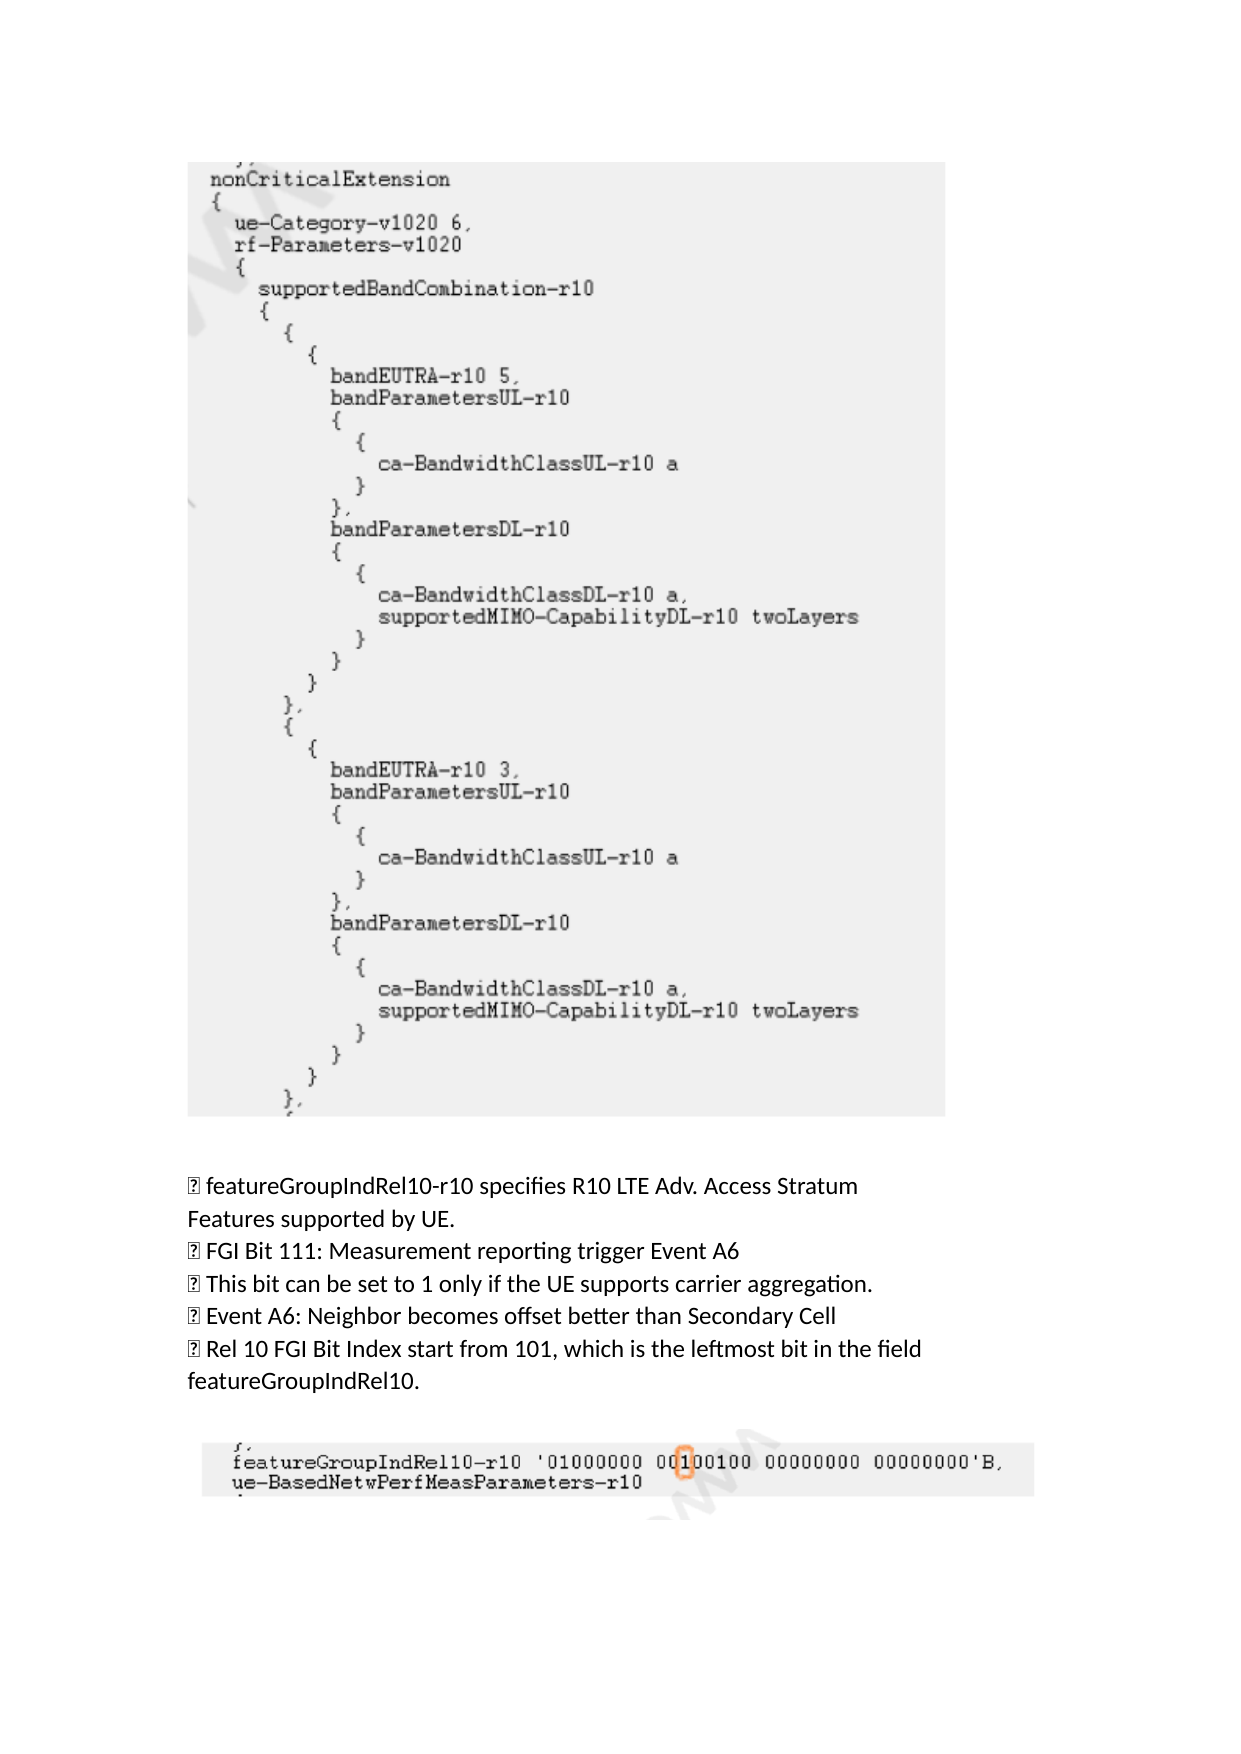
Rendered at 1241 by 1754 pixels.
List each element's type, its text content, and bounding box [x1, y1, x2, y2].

picture [187, 162, 958, 1134]
text  Rel 10 FGI Bit Index start from 101, which is the leftmost bit in the field [187, 1332, 1053, 1364]
text  FGI Bit 111: Measurement reporting trigger Event A6 [187, 1234, 1053, 1267]
text  Event A6: Neighbor becomes offset better than Secondary Cell [187, 1299, 1053, 1332]
text featureGroupIndRel10. [187, 1364, 1053, 1397]
text  featureGroupIndRel10-r10 specifies R10 LTE Adv. Access Stratum [187, 1169, 1053, 1202]
picture [187, 1429, 1053, 1520]
text  This bit can be set to 1 only if the UE supports carrier aggregation. [187, 1267, 1053, 1299]
text Features supported by UE. [187, 1202, 1053, 1234]
